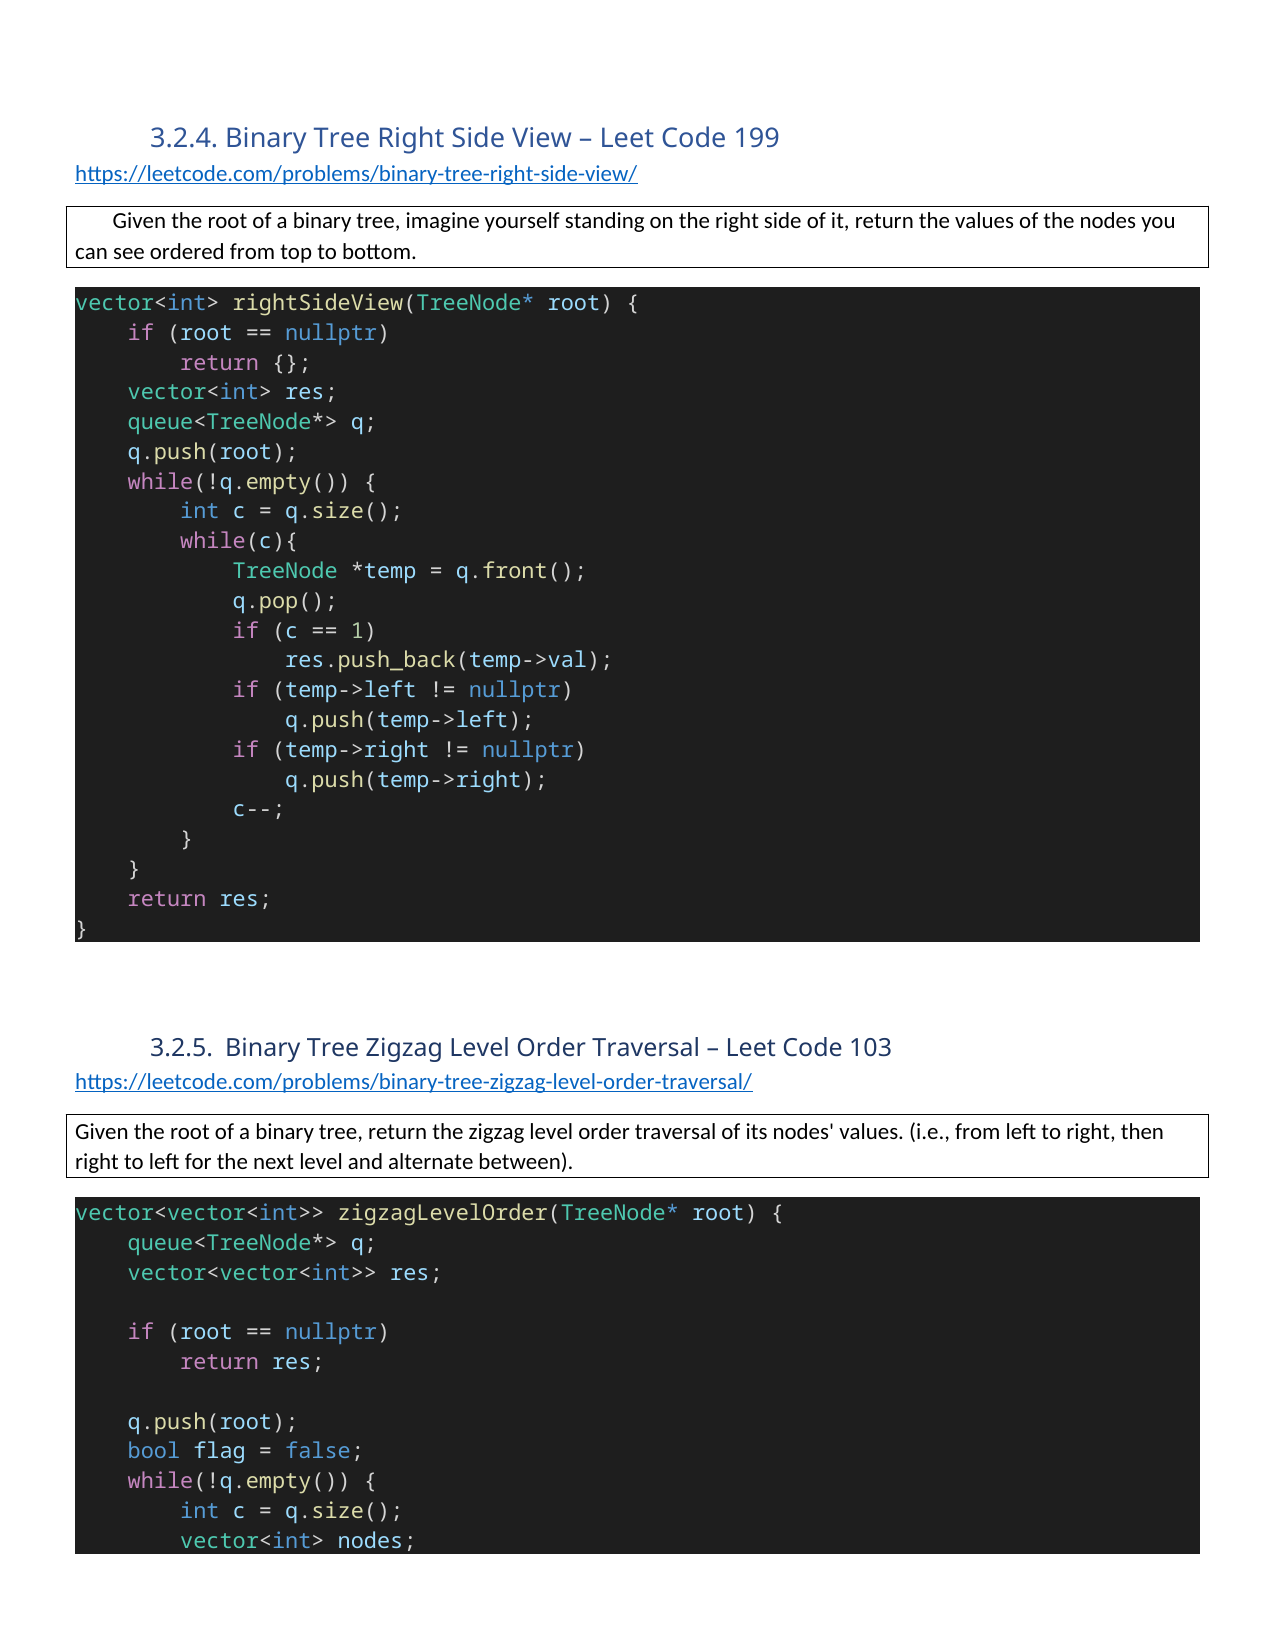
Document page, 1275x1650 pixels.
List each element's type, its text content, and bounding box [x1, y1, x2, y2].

text vector<vector<int>> zigzagLevelOrder(TreeNode* root) { [75, 1197, 1200, 1227]
text queue<TreeNode*> q; [75, 406, 1200, 436]
text TreeNode *temp = q.front(); [75, 555, 1200, 585]
text return res; [75, 1346, 1200, 1376]
text if (c == 1) [75, 614, 1200, 644]
text https://leetcode.com/problems/binary-tree-right-side-view/ [75, 159, 1200, 187]
text int c = q.size(); [75, 1495, 1200, 1525]
text while(c){ [75, 525, 1200, 555]
text return res; [75, 883, 1200, 912]
text Given the root of a binary tree, return the zigzag level order traversal of its nodes' values. (i.e., from left to right, then right to left for the next level and alternate between). [67, 1115, 1208, 1177]
subtitle Binary Tree Right Side View – Leet Code 199 [150, 119, 1200, 156]
text bool flag = false; [75, 1435, 1200, 1465]
text q.push(root); [75, 436, 1200, 466]
text while(!q.empty()) { [75, 466, 1200, 495]
text vector<int> res; [75, 376, 1200, 406]
text q.push(temp->left); [75, 704, 1200, 734]
text vector<int> rightSideView(TreeNode* root) { [75, 287, 1200, 317]
text q.push(root); [75, 1406, 1200, 1435]
text c--; [75, 793, 1200, 823]
text } [75, 912, 1200, 942]
text https://leetcode.com/problems/binary-tree-zigzag-level-order-traversal/ [75, 1067, 1200, 1095]
text Given the root of a binary tree, imagine yourself standing on the right side of it, return the values of the nodes you can see ordered from top to bottom. [67, 207, 1208, 267]
text q.pop(); [75, 585, 1200, 614]
text res.push_back(temp->val); [75, 644, 1200, 674]
text while(!q.empty()) { [75, 1465, 1200, 1495]
text if (root == nullptr) [75, 317, 1200, 346]
subtitle Binary Tree Zigzag Level Order Traversal – Leet Code 103 [150, 1030, 1200, 1064]
text q.push(temp->right); [75, 763, 1200, 793]
text vector<int> nodes; [75, 1525, 1200, 1554]
text if (root == nullptr) [75, 1316, 1200, 1346]
text } [75, 823, 1200, 853]
text if (temp->left != nullptr) [75, 674, 1200, 704]
text queue<TreeNode*> q; [75, 1227, 1200, 1257]
text vector<vector<int>> res; [75, 1257, 1200, 1286]
text if (temp->right != nullptr) [75, 734, 1200, 763]
text } [75, 853, 1200, 883]
text int c = q.size(); [75, 495, 1200, 525]
text return {}; [75, 346, 1200, 376]
